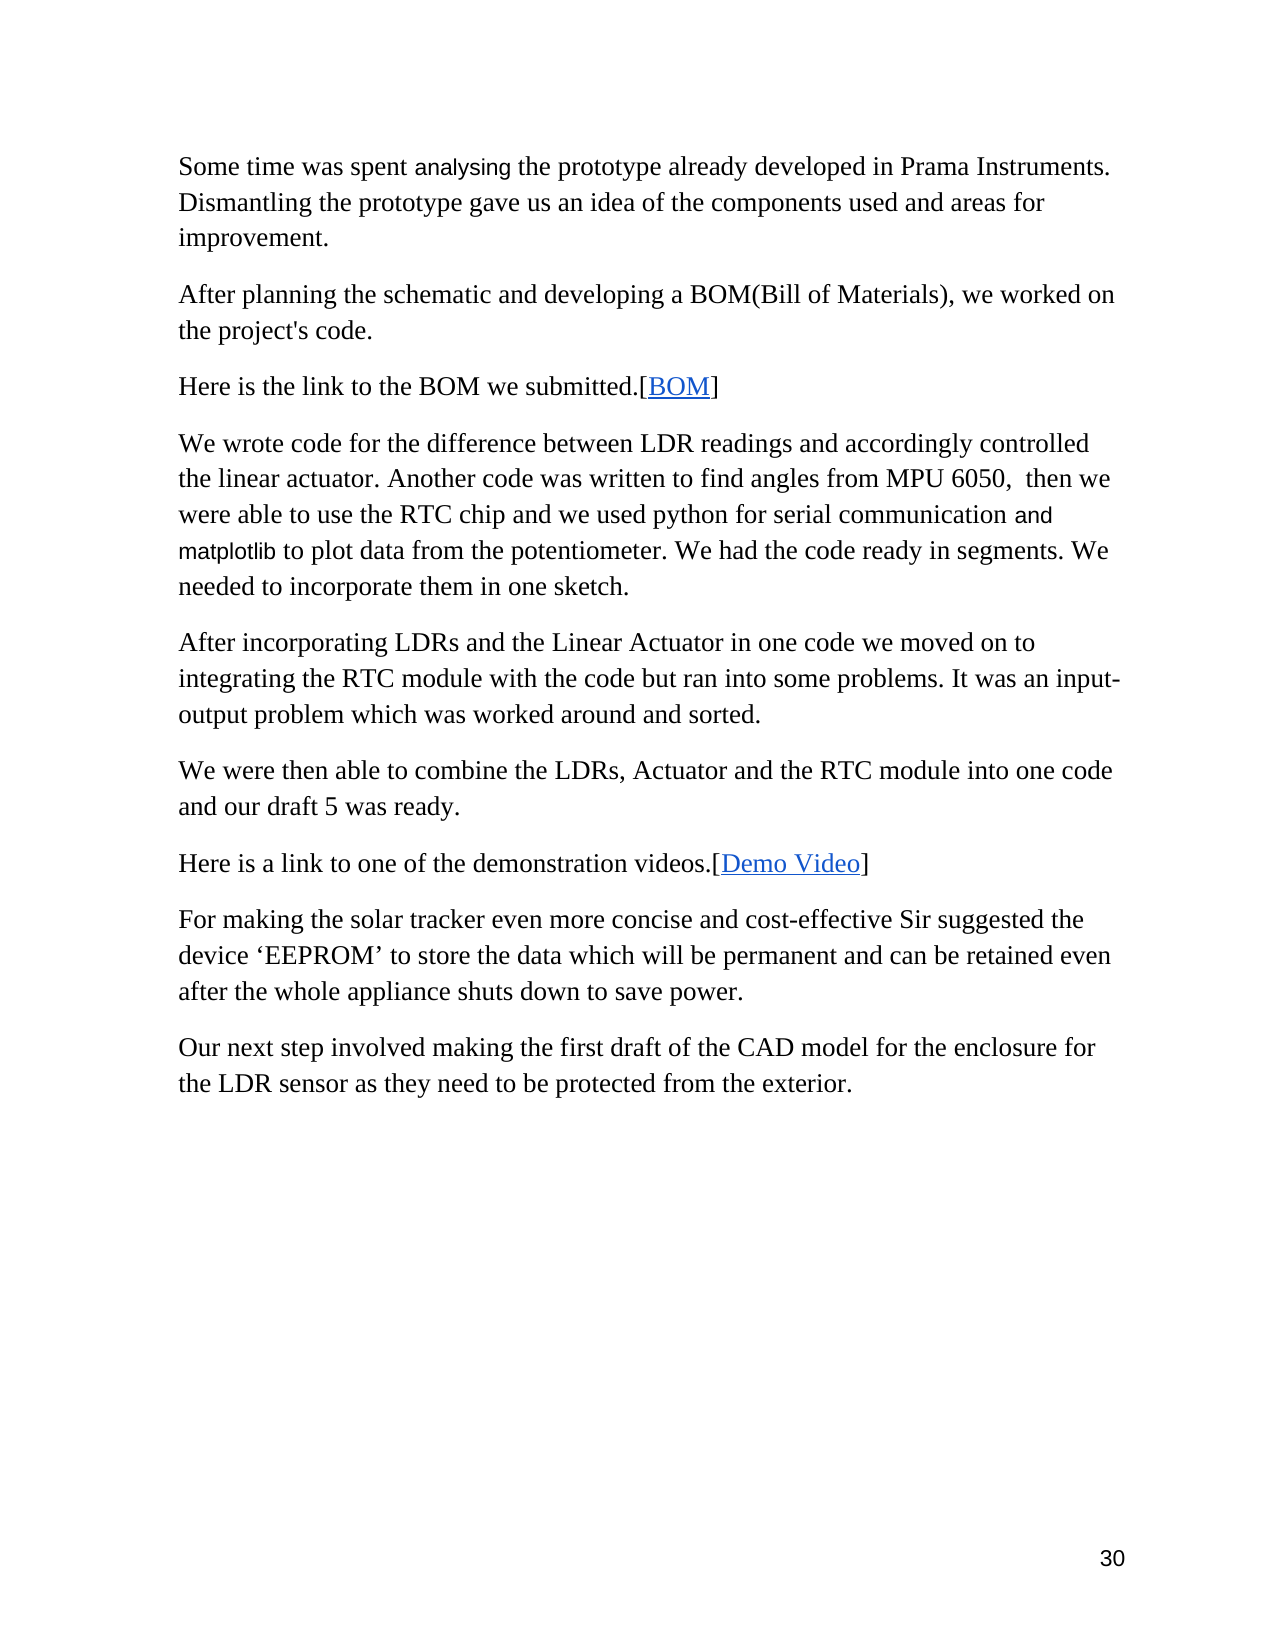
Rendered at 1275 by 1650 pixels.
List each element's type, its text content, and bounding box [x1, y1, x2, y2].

text After planning the schematic and developing a BOM(Bill of Materials), we worked on the project's code. [178, 278, 1125, 345]
text After incorporating LDRs and the Linear Actuator in one code we moved on to integrating the RTC module with the code but ran into some problems. It was an input-output problem which was worked around and sorted. [178, 626, 1125, 729]
text Some time was spent analysing the prototype already developed in Prama Instruments. Dismantling the prototype gave us an idea of the components used and areas for improvement. [178, 150, 1125, 253]
text For making the solar tracker even more concise and cost-effective Sir suggested the device ‘EEPROM’ to store the data which will be permanent and can be retained even after the whole appliance shuts down to save power. [178, 903, 1125, 1006]
text Here is a link to one of the demonstration videos.[Demo Video] [178, 847, 1125, 878]
text We were then able to combine the LDRs, Actuator and the RTC module into one code and our draft 5 was ready. [178, 754, 1125, 821]
text Here is the link to the BOM we submitted.[BOM] [178, 370, 1125, 401]
text We wrote code for the difference between LDR readings and accordingly controlled the linear actuator. Another code was written to find angles from MPU 6050, then we were able to use the RTC chip and we used python for serial communication and matplotlib to plot data from the potentiometer. We had the code ready in segments. We needed to incorporate them in one sketch. [178, 427, 1125, 601]
text Our next step involved making the first draft of the CAD model for the enclosure for the LDR sensor as they need to be protected from the exterior. [178, 1031, 1125, 1098]
